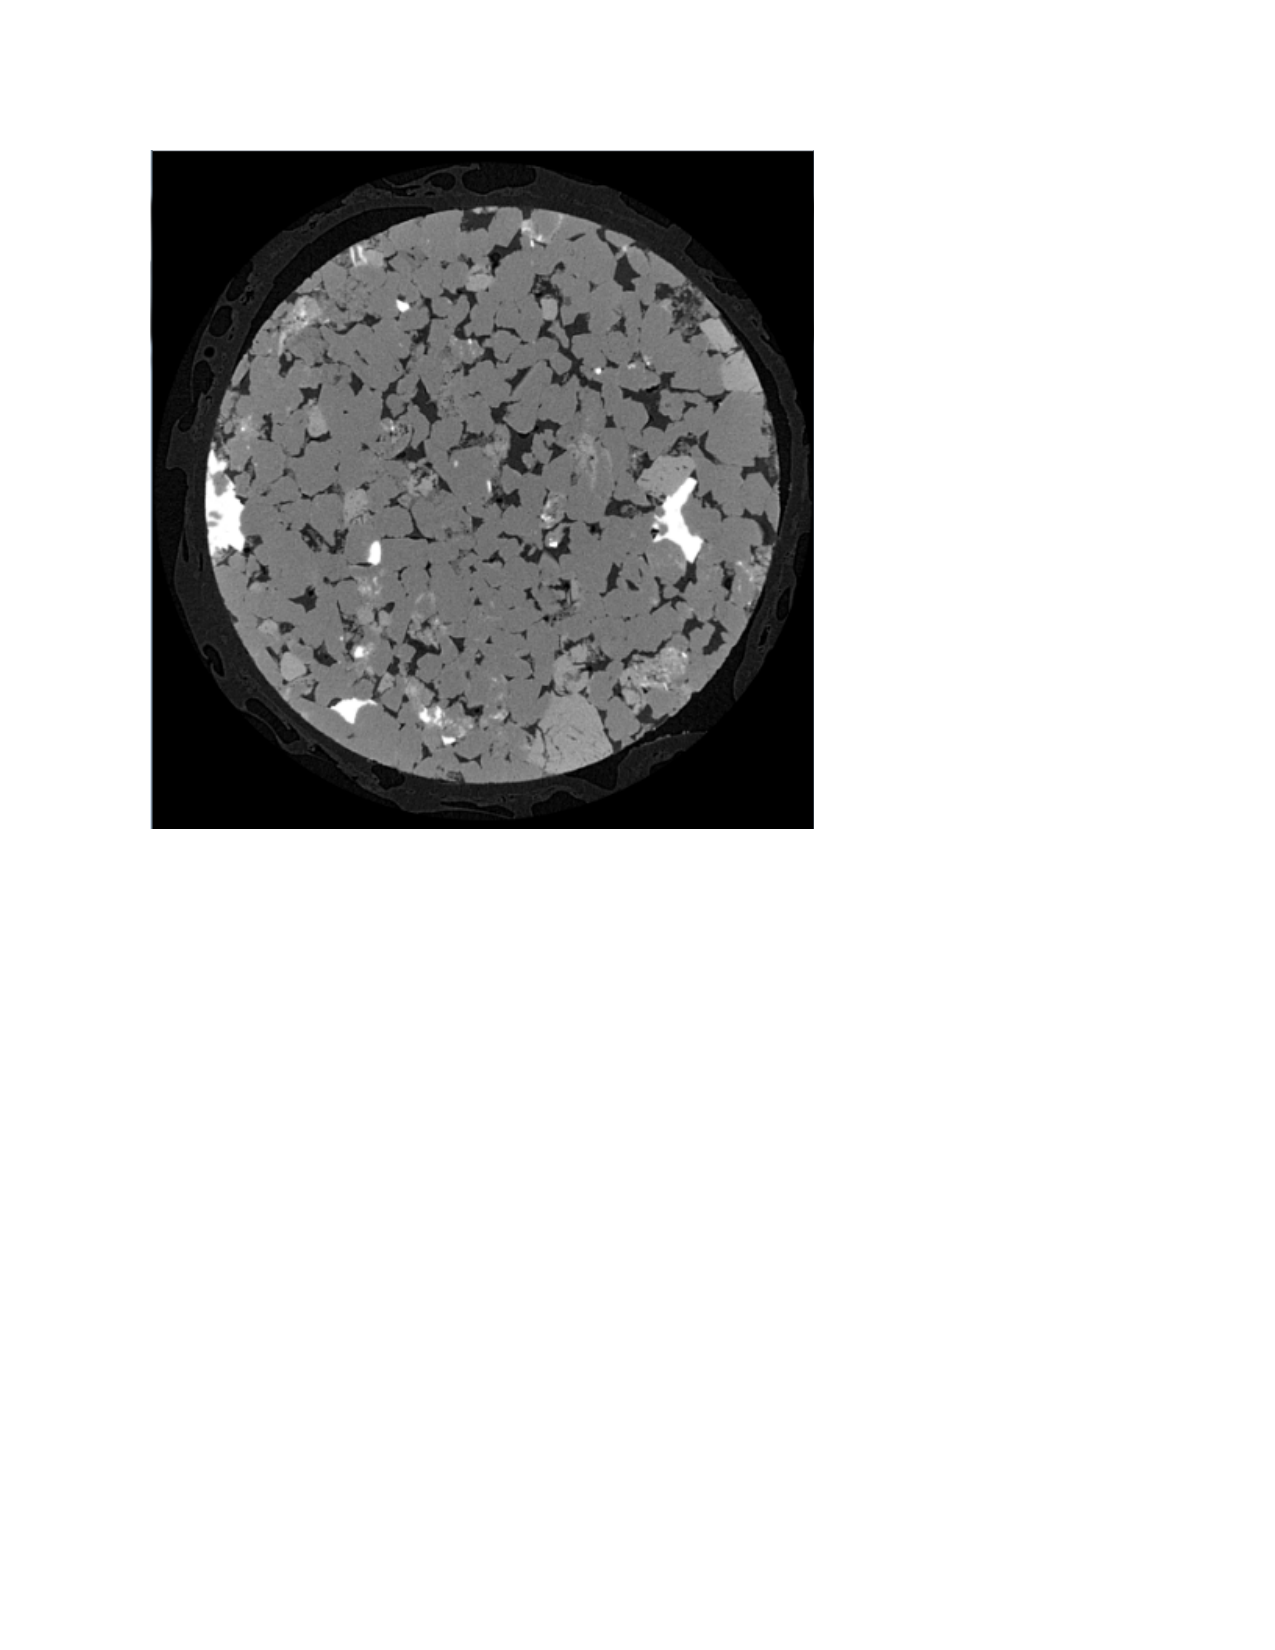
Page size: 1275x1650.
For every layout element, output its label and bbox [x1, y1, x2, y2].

picture [150, 150, 814, 829]
